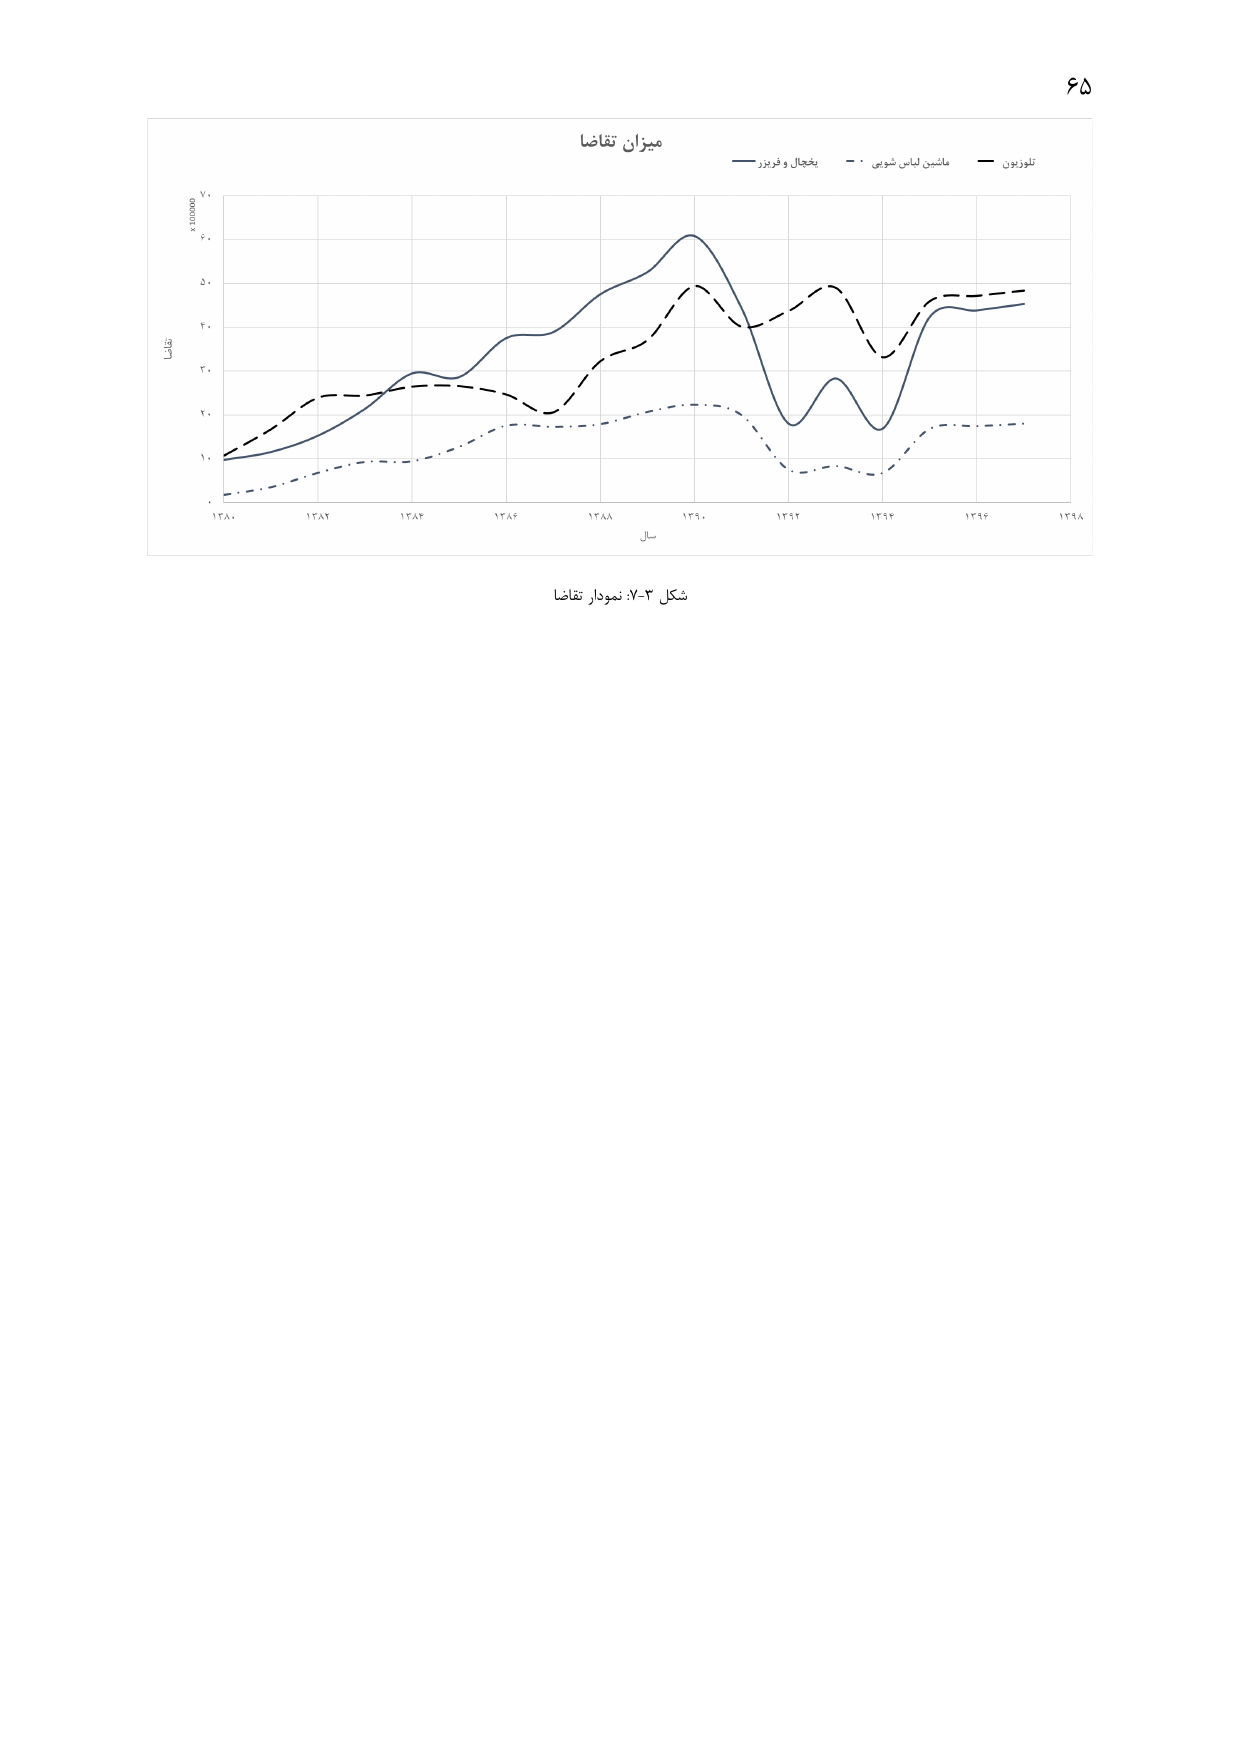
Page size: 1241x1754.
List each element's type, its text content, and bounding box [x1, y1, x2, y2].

picture [147, 118, 1093, 556]
